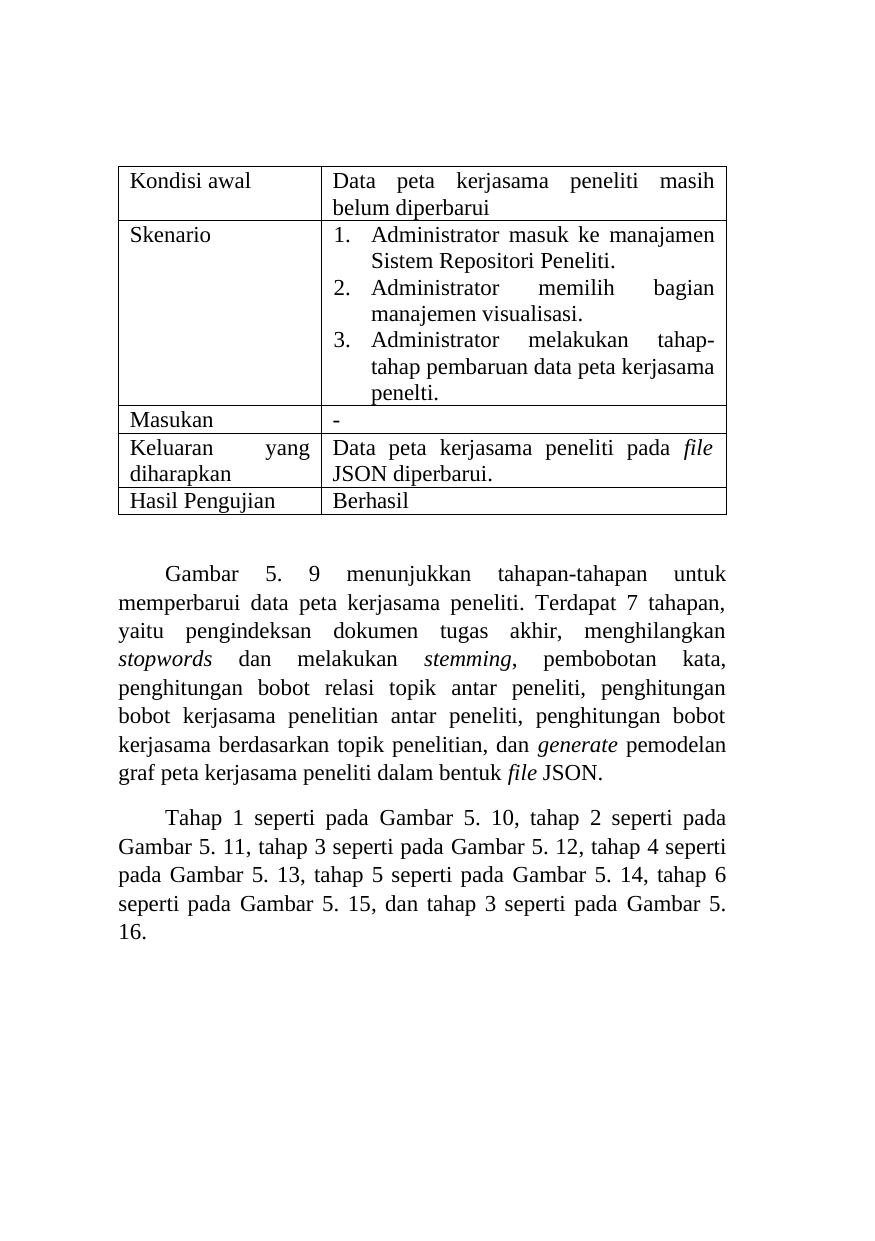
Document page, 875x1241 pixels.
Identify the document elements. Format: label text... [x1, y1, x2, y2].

table_cell Masukan [119, 406, 321, 433]
table_cell Data peta kerjasama peneliti masih belum diperbarui [322, 167, 726, 220]
table_cell Hasil Pengujian [119, 488, 321, 514]
table_cell Kondisi awal [119, 167, 321, 220]
text Tahap 1 seperti pada Gambar 5. 10, tahap 2 seperti pada Gambar 5. 11, tahap 3 seperti pada Gambar 5. 12, tahap 4 seperti pada Gambar 5. 13, tahap 5 seperti pada Gambar 5. 14, tahap 6 seperti pada Gambar 5. 15, dan tahap 3 seperti pada Gambar 5. 16. [118, 804, 726, 944]
table_cell - [322, 406, 726, 433]
table_cell Data peta kerjasama peneliti pada file JSON diperbarui. [322, 434, 726, 487]
table_cell Administrator masuk ke manajamen Sistem Repositori Peneliti. Administrator memilih bagian manajemen visualisasi. Administrator melakukan tahap-tahap pembaruan data peta kerjasama penelti. [322, 221, 726, 405]
table_cell Keluaran yang diharapkan [119, 434, 321, 487]
table_cell Skenario [119, 221, 321, 405]
table_cell Berhasil [322, 488, 726, 514]
text Gambar 5. 9 menunjukkan tahapan-tahapan untuk memperbarui data peta kerjasama peneliti. Terdapat 7 tahapan, yaitu pengindeksan dokumen tugas akhir, menghilangkan stopwords dan melakukan stemming, pembobotan kata, penghitungan bobot relasi topik antar peneliti, penghitungan bobot kerjasama penelitian antar peneliti, penghitungan bobot kerjasama berdasarkan topik penelitian, dan generate pemodelan graf peta kerjasama peneliti dalam bentuk file JSON. [118, 560, 726, 786]
